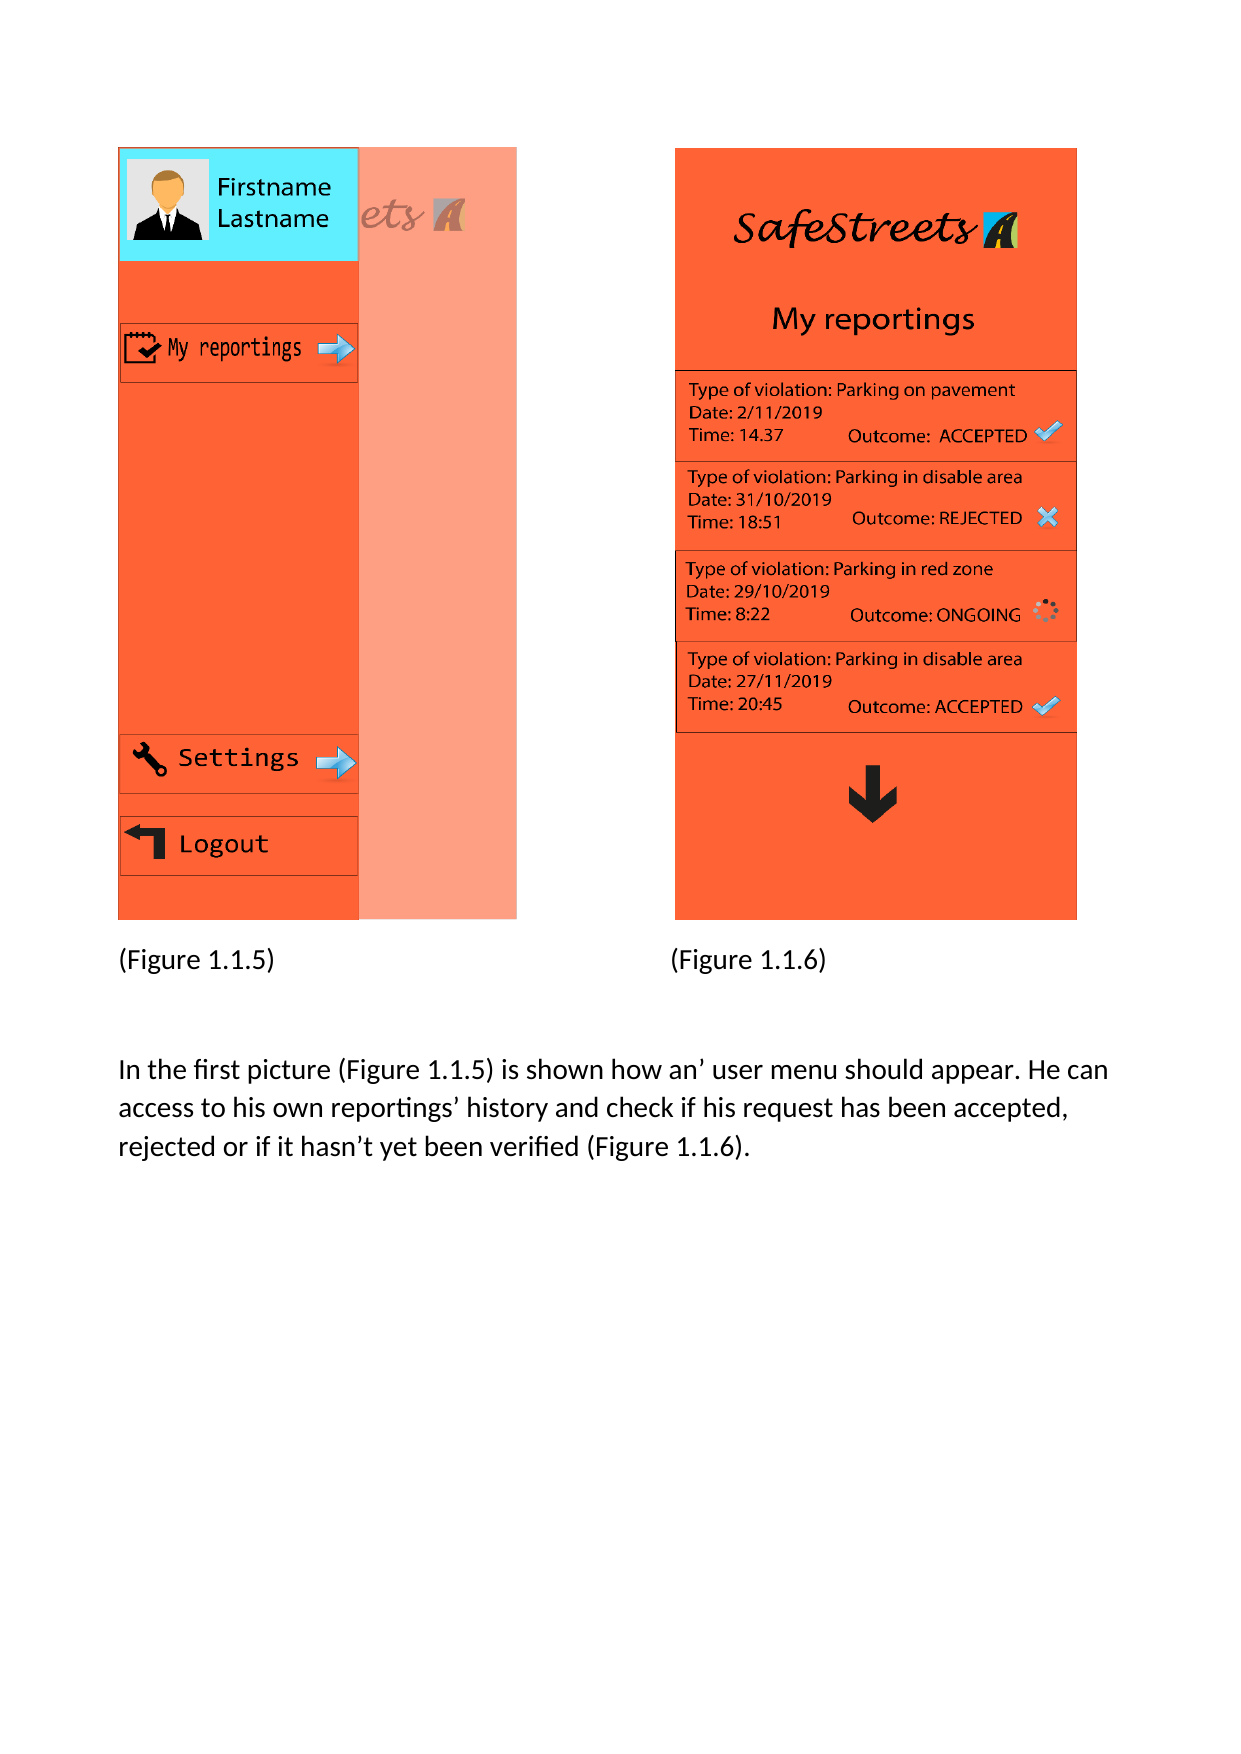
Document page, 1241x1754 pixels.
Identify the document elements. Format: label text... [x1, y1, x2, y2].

text In the first picture (Figure 1.1.5) is shown how an’ user menu should appear. He can access to his own reportings’ history and check if his request has been accepted, rejected or if it hasn’t yet been verified (Figure 1.1.6). [118, 1051, 1122, 1164]
picture [675, 148, 1077, 920]
text (Figure 1.1.5) (Figure 1.1.6) [118, 941, 1122, 977]
picture [118, 147, 517, 920]
